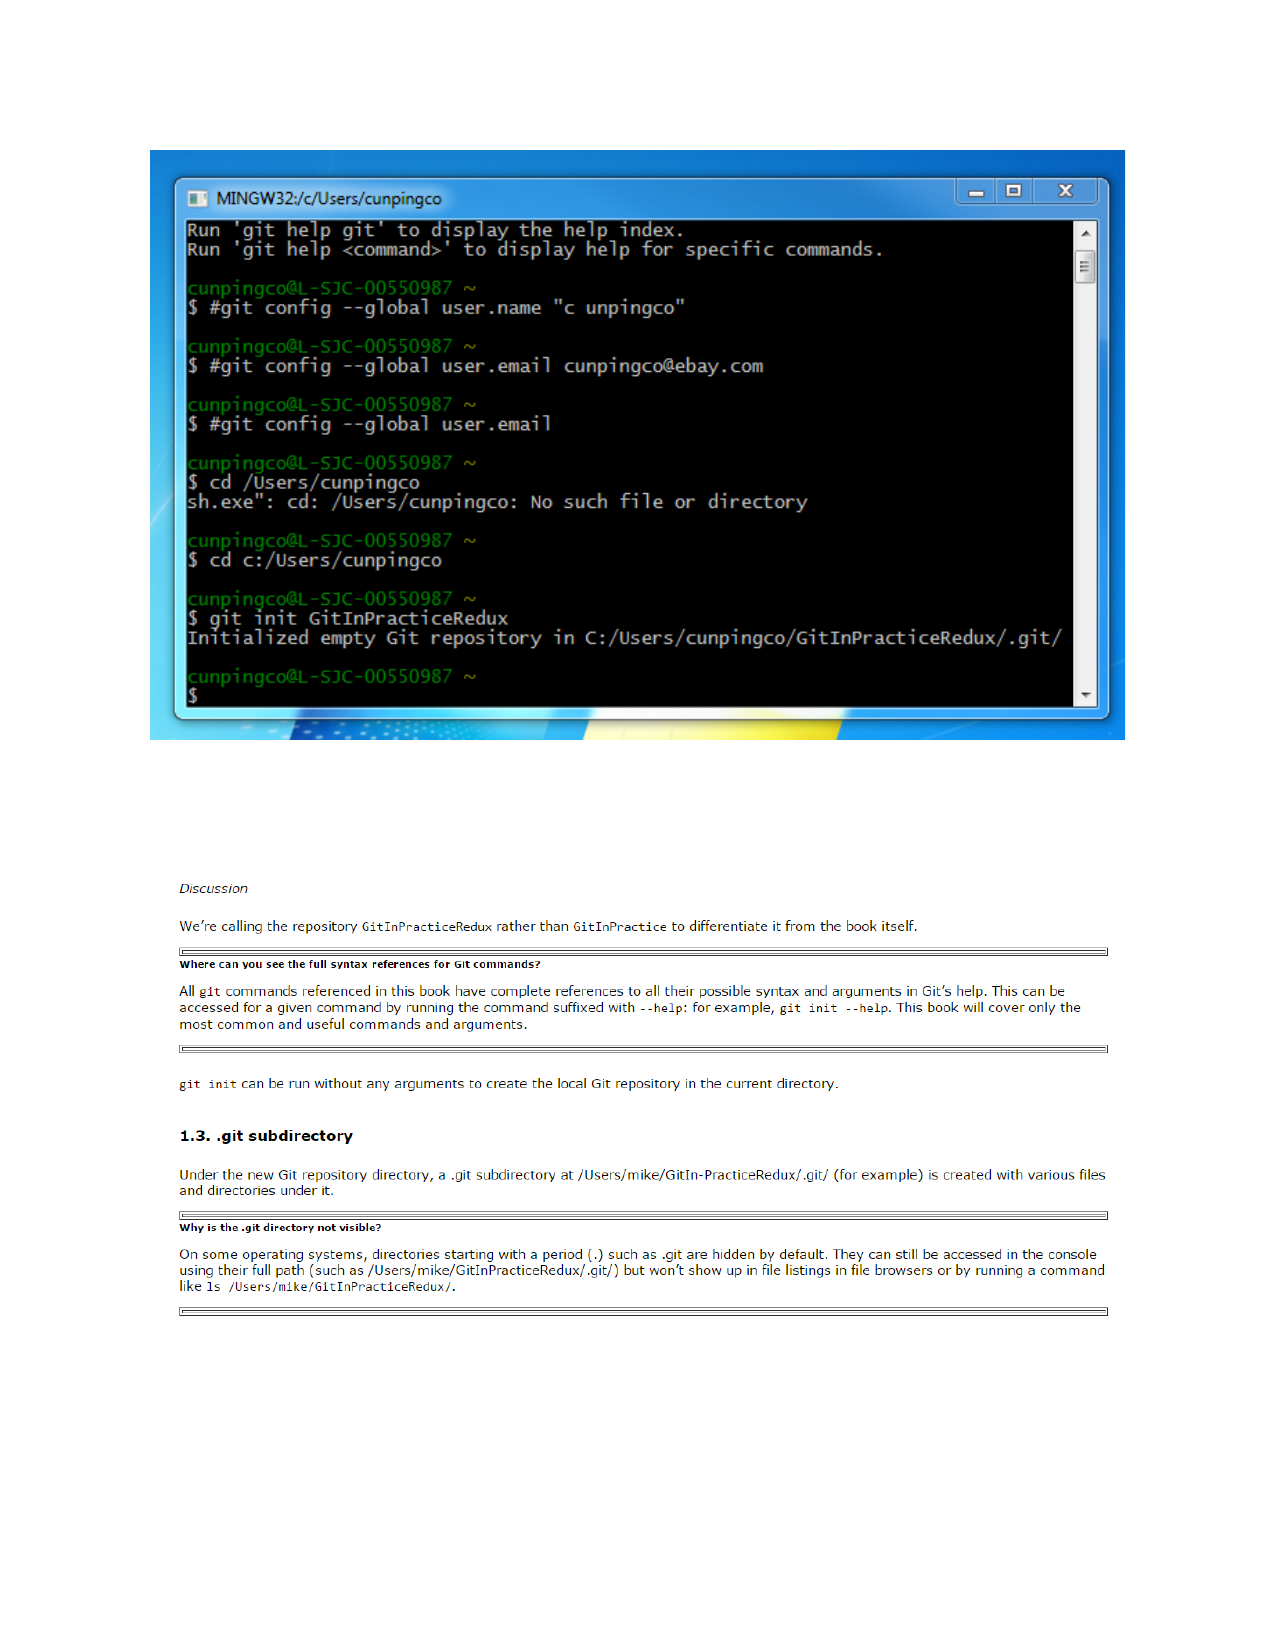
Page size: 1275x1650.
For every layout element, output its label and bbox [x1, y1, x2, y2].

picture [150, 870, 1125, 1327]
picture [150, 150, 1125, 740]
